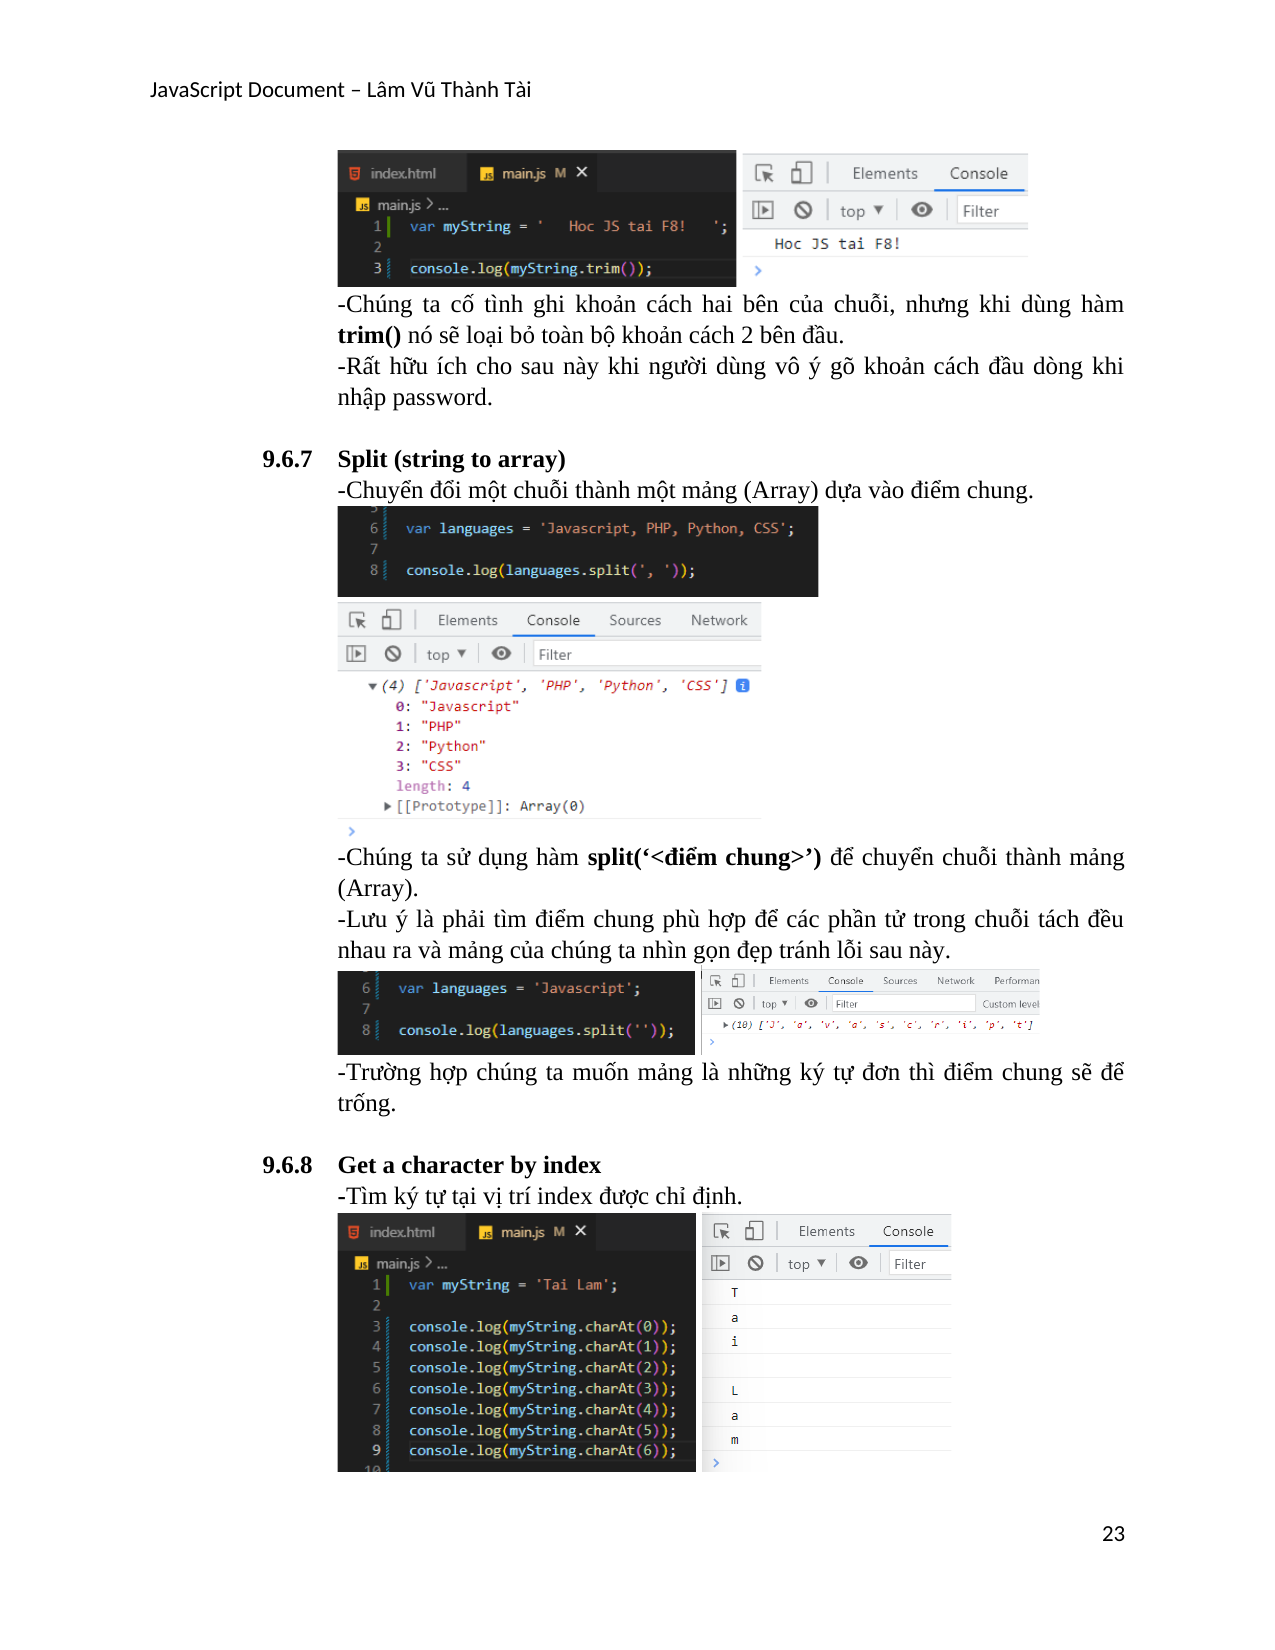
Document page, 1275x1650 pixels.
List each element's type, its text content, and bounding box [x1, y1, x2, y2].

picture [701, 965, 1040, 1055]
list Split (string to array) [262, 444, 1125, 473]
list -Rất hữu ích cho sau này khi người dùng vô ý gõ khoản cách đầu dòng khi nhập password. [337, 351, 1125, 411]
picture [702, 1212, 952, 1472]
picture [337, 1213, 696, 1472]
list -Tìm ký tự tại vị trí index được chỉ định. [337, 1181, 1125, 1210]
list -Chúng ta sử dụng hàm split(‘<điểm chung>’) để chuyển chuỗi thành mảng (Array). [337, 842, 1125, 901]
picture [337, 150, 737, 287]
list -Chúng ta cố tình ghi khoản cách hai bên của chuỗi, nhưng khi dùng hàm trim() nó sẽ loại bỏ toàn bộ khoản cách 2 bên đầu. [337, 289, 1125, 348]
picture [337, 971, 695, 1055]
list -Chuyển đổi một chuỗi thành một mảng (Array) dựa vào điểm chung. [337, 475, 1125, 504]
list -Trường hợp chúng ta muốn mảng là những ký tự đơn thì điểm chung sẽ để trống. [337, 1057, 1125, 1117]
picture [337, 598, 762, 840]
list -Lưu ý là phải tìm điểm chung phù hợp để các phần tử trong chuỗi tách đều nhau ra và mảng của chúng ta nhìn gọn đẹp tránh lỗi sau này. [337, 904, 1125, 963]
picture [742, 150, 1029, 287]
list Get a character by index [262, 1150, 1125, 1179]
picture [337, 506, 819, 597]
